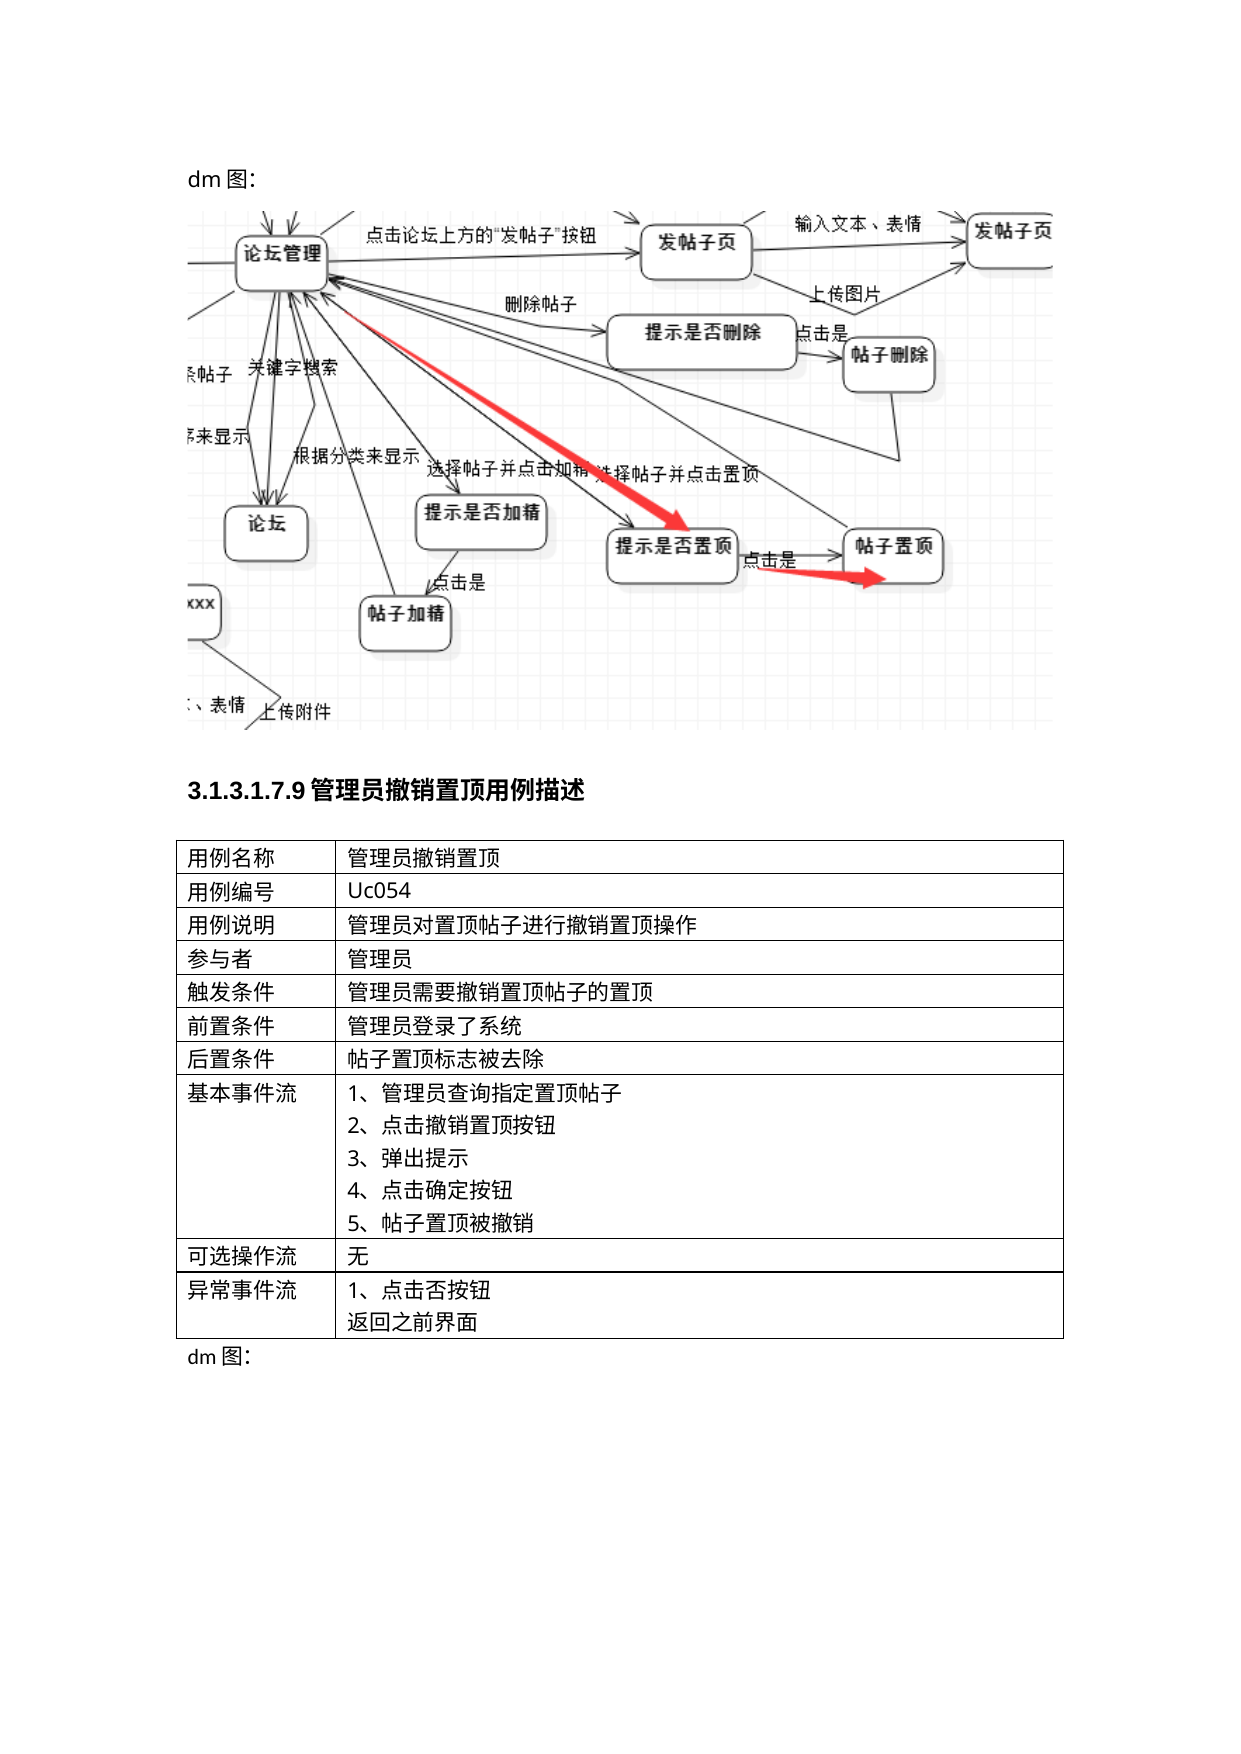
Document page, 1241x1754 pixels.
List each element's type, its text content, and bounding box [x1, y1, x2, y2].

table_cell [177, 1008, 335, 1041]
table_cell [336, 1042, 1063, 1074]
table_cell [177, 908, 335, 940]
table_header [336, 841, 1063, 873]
picture [187, 211, 1053, 730]
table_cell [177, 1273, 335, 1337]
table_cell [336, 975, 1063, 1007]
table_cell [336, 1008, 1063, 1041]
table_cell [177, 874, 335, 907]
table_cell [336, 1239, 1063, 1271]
subtitle 3.1.3.1.7.9管理员撤销置顶用例描述 [187, 756, 1053, 821]
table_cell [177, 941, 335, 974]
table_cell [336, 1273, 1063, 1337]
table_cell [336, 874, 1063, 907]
subtitle dm图： [187, 162, 1053, 194]
text dm图： [187, 1339, 1053, 1371]
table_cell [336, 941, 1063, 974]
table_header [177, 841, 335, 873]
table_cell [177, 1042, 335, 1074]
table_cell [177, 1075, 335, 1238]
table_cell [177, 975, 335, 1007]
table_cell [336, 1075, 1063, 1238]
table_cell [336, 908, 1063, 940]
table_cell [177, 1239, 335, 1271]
